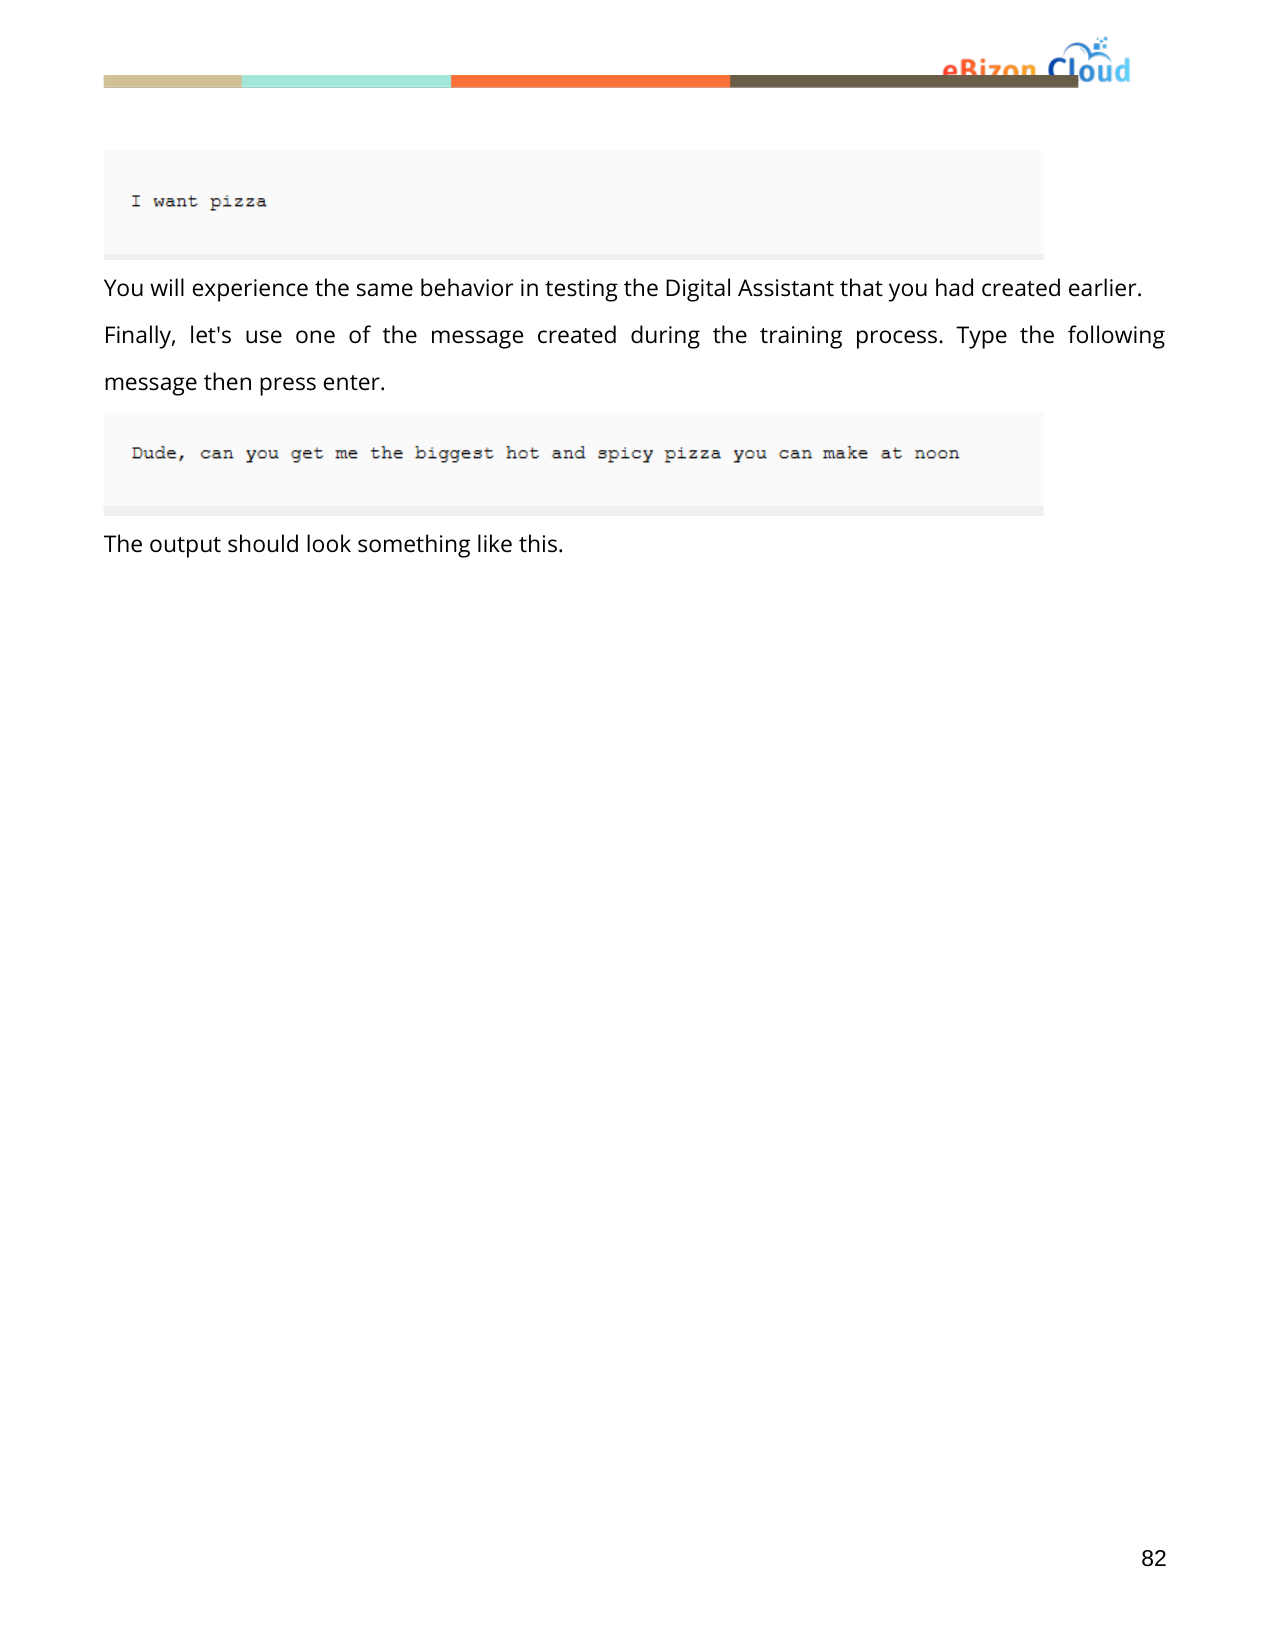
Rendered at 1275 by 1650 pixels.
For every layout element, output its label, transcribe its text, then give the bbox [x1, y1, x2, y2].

picture [103, 150, 1044, 260]
picture [103, 30, 1141, 94]
text You will experience the same behavior in testing the Digital Assistant that you had created earlier. [103, 272, 1167, 304]
picture [103, 413, 1044, 516]
text The output should look something like this. [103, 528, 1167, 559]
text Finally, let's use one of the message created during the training process. Type the following message then press enter. [103, 319, 1167, 397]
